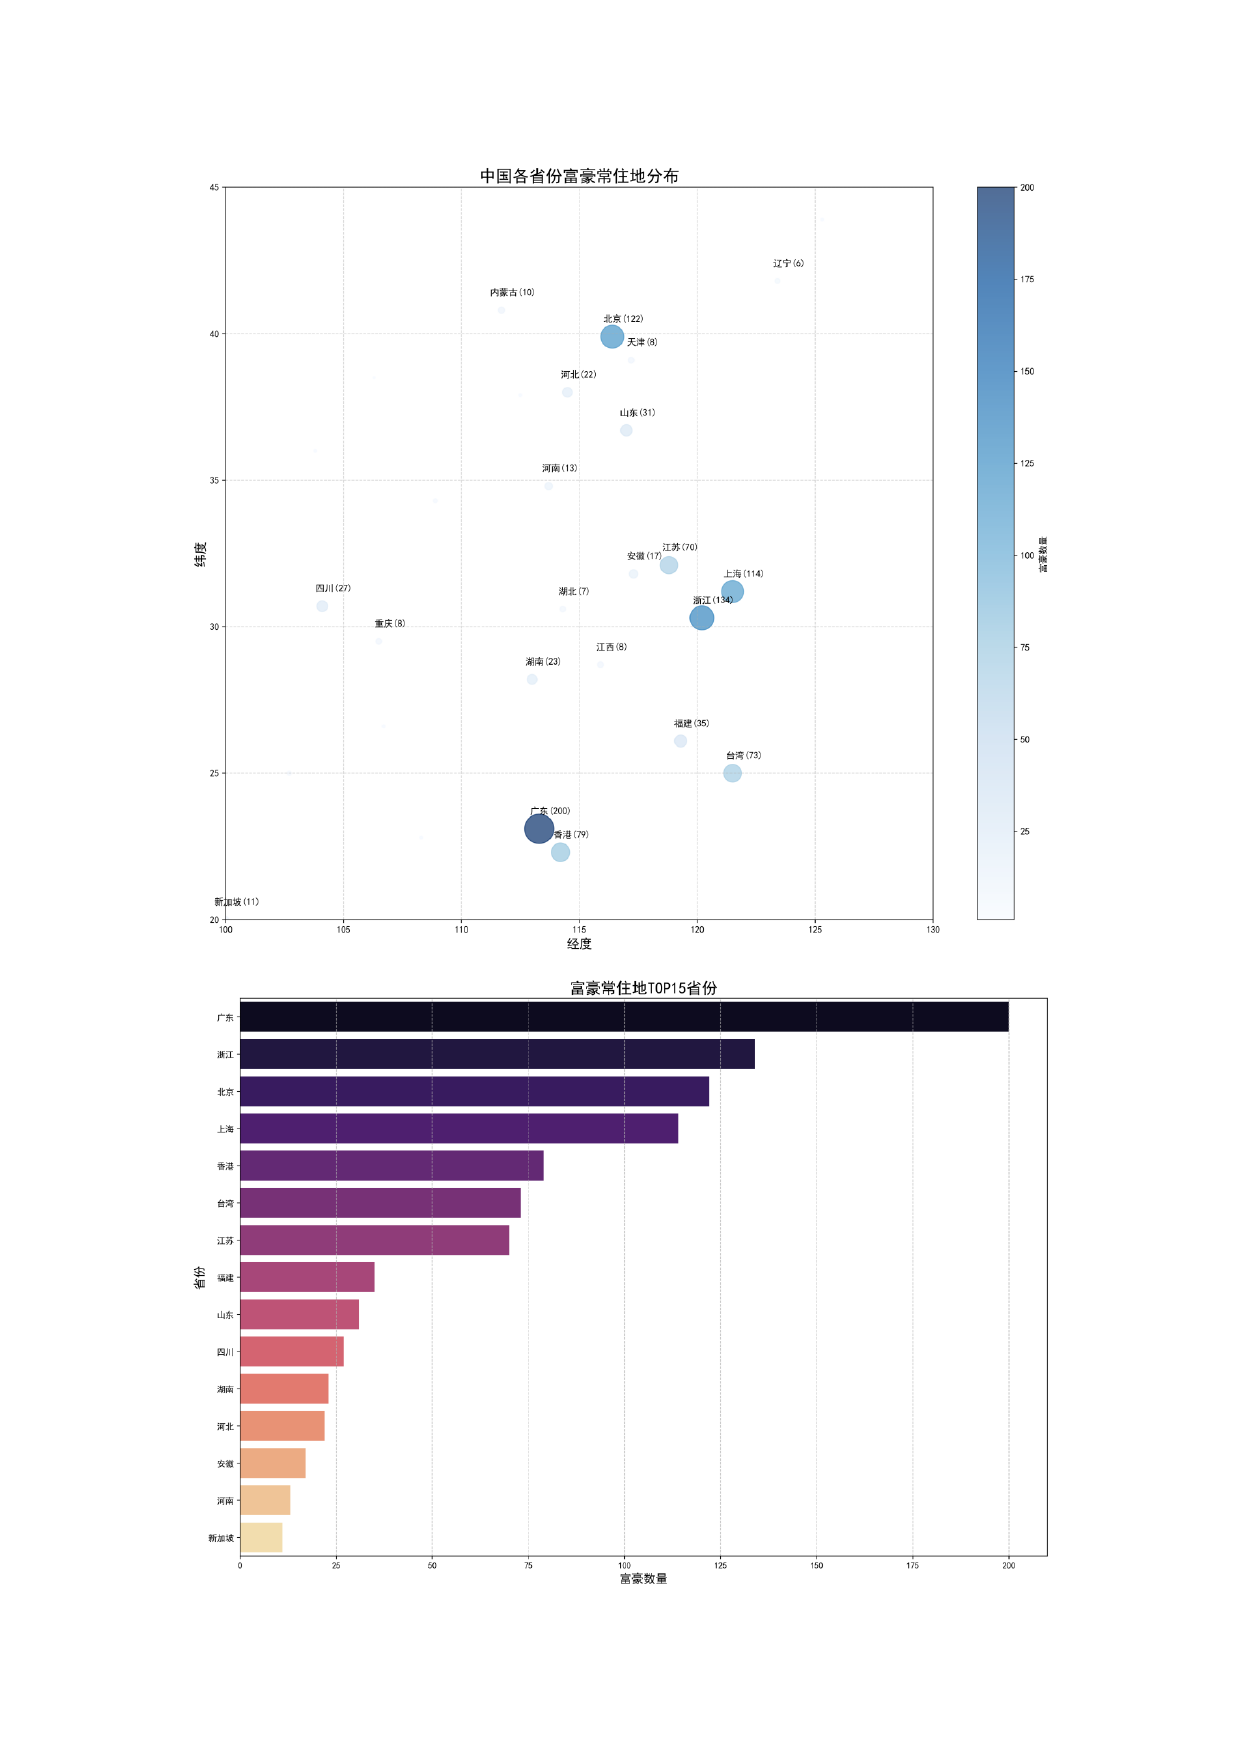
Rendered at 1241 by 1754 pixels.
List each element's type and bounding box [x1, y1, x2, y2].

picture [187, 162, 1053, 956]
picture [187, 974, 1053, 1590]
